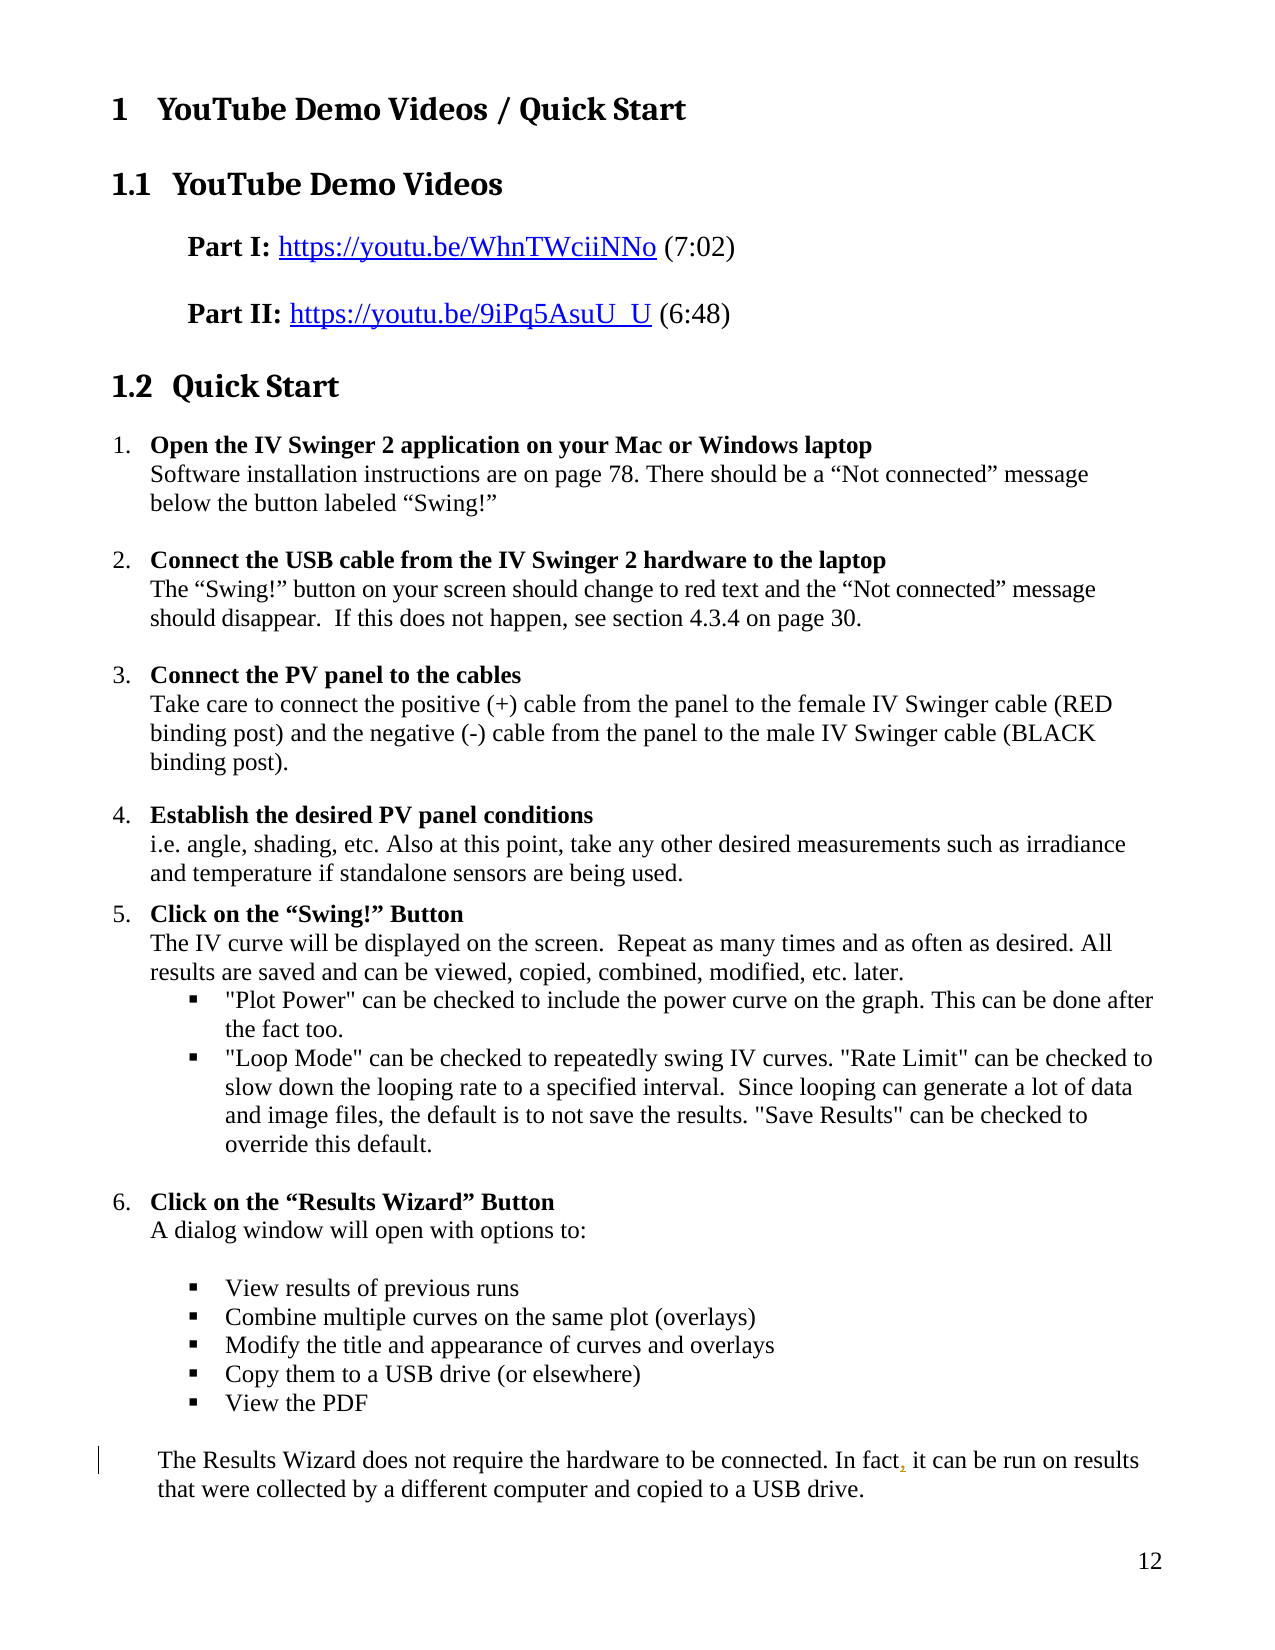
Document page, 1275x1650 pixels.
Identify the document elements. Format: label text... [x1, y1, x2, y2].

text The Results Wizard does not require the hardware to be connected. In fact it can be run on results that were collected by a different computer and copied to a USB drive. [157, 1446, 1162, 1503]
list "Plot Power" can be checked to include the power curve on the graph. This can be done after the fact too. [187, 986, 1155, 1043]
list Connect the USB cable from the IV Swinger 2 hardware to the laptop The “Swing!” button on your screen should change to red text and the “Not connected” message should disappear. If this does not happen, see section 4.3.4 on page . [112, 546, 1135, 661]
list "Loop Mode" can be checked to repeatedly swing IV curves. "Rate Limit" can be checked to slow down the looping rate to a specified interval. Since looping can generate a lot of data and image files, the default is to not save the results. "Save Results" can be checked to override this default. [187, 1043, 1155, 1158]
list Connect the PV panel to the cables Take care to connect the positive (+) cable from the panel to the female IV Swinger cable (RED binding post) and the negative (-) cable from the panel to the male IV Swinger cable (BLACK binding post). [112, 661, 1135, 776]
list Modify the title and appearance of curves and overlays [187, 1331, 1155, 1359]
list Copy them to a USB drive (or elsewhere) [187, 1359, 1155, 1388]
subtitle YouTube Demo Videos [112, 166, 1162, 204]
list Combine multiple curves on the same plot (overlays) [187, 1302, 1155, 1331]
subtitle YouTube Demo Videos / Quick Start [112, 90, 1162, 128]
list Click on the “Swing!” Button The IV curve will be displayed on the screen. Repeat as many times and as often as desired. All results are saved and can be viewed, copied, combined, modified, etc. later. [112, 899, 1155, 986]
subtitle Quick Start [112, 367, 1162, 406]
list View the PDF [187, 1388, 1155, 1446]
text Part I: https://youtu.be/WhnTWciiNNo (7:02) [187, 229, 1162, 263]
list Open the IV Swinger 2 application on your Mac or Windows laptop Software installation instructions are on page . There should be a “Not connected” message below the button labeled “Swing!” [112, 431, 1135, 546]
list Click on the “Results Wizard” Button A dialog window will open with options to: [112, 1187, 1155, 1273]
list Establish the desired PV panel conditions i.e. angle, shading, etc. Also at this point, take any other desired measurements such as irradiance and temperature if standalone sensors are being used. [112, 801, 1140, 887]
text Part II: https://youtu.be/9iPq5AsuU_U (6:48) [187, 296, 1162, 330]
list View results of previous runs [187, 1273, 1155, 1302]
